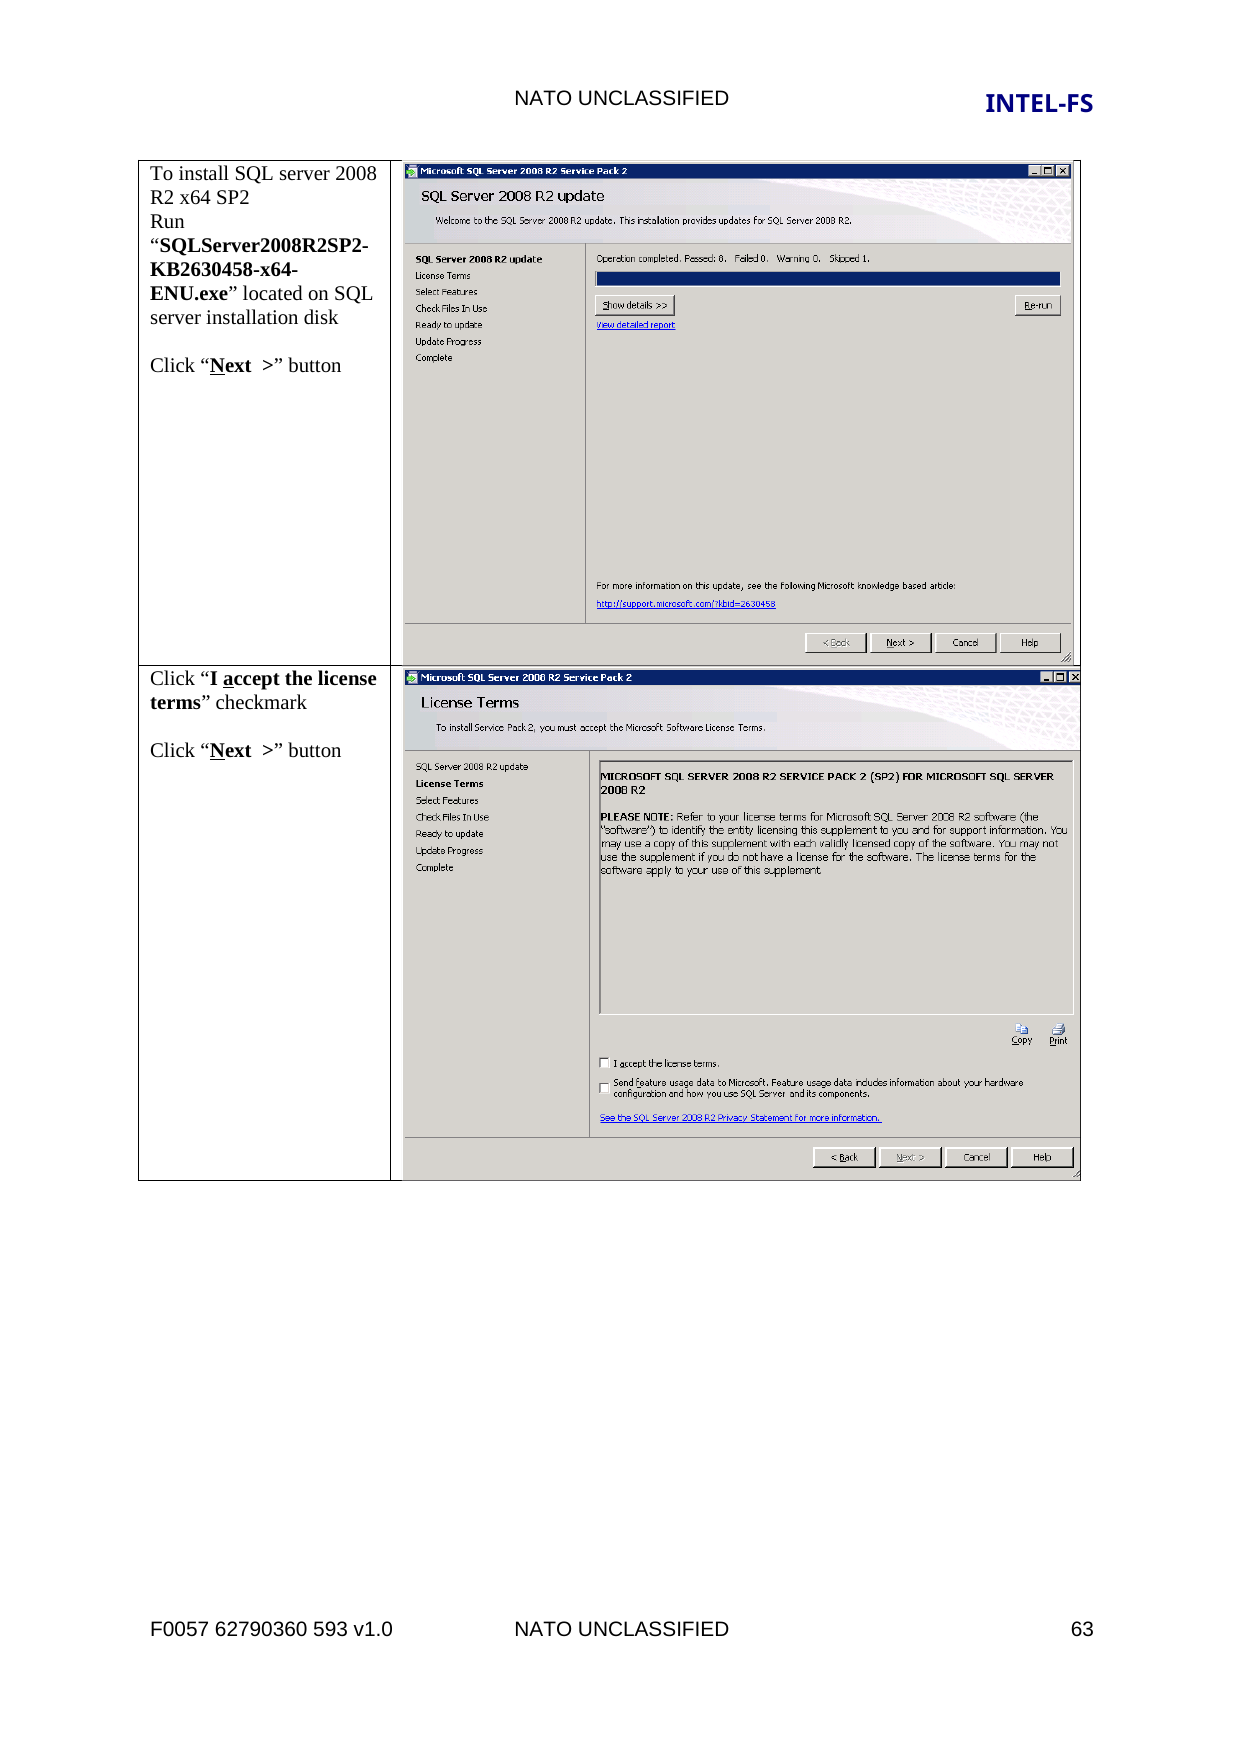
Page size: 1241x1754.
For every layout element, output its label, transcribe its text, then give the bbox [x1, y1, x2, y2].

picture [401, 160, 1081, 1181]
table_cell Click “I accept the license terms” checkmark Click “Next >” button [139, 666, 390, 1180]
table_cell [391, 666, 401, 1180]
table_header [1074, 161, 1080, 665]
table_header To install SQL server 2008 R2 x64 SP2 Run “SQLServer2008R2SP2-KB2630458-x64-ENU.exe” located on SQL server installation disk Click “Next >” button [139, 161, 390, 665]
table_header [391, 161, 401, 665]
